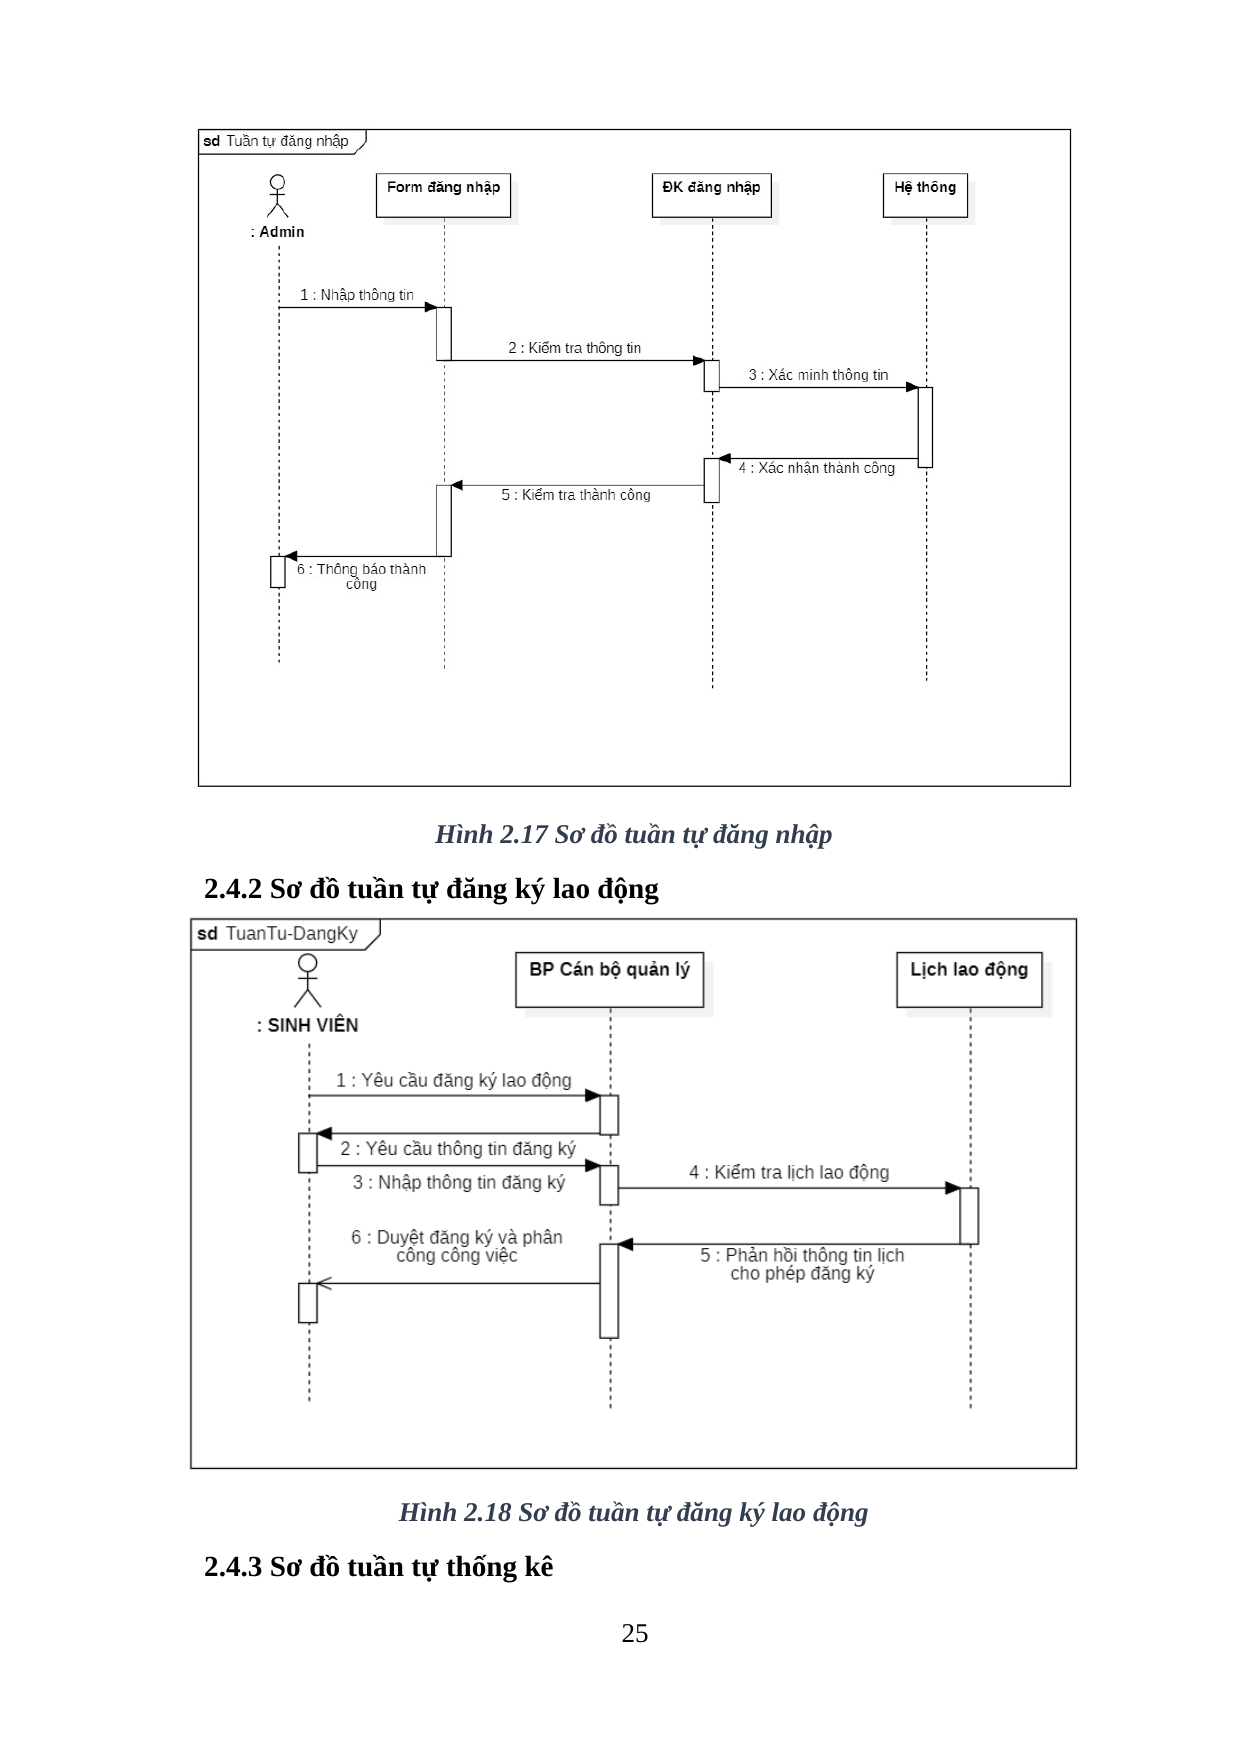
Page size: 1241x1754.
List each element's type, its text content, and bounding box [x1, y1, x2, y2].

list 2.4.3 Sơ đồ tuần tự thống kê [204, 1549, 1122, 1583]
picture [187, 118, 1083, 797]
picture [184, 914, 1085, 1475]
text Hình 2.17 Sơ đồ tuần tự đăng nhập [148, 818, 1122, 849]
list 2.4.2 Sơ đồ tuần tự đăng ký lao động [204, 871, 1122, 904]
text Hình 2.18 Sơ đồ tuần tự đăng ký lao động [148, 1497, 1122, 1528]
